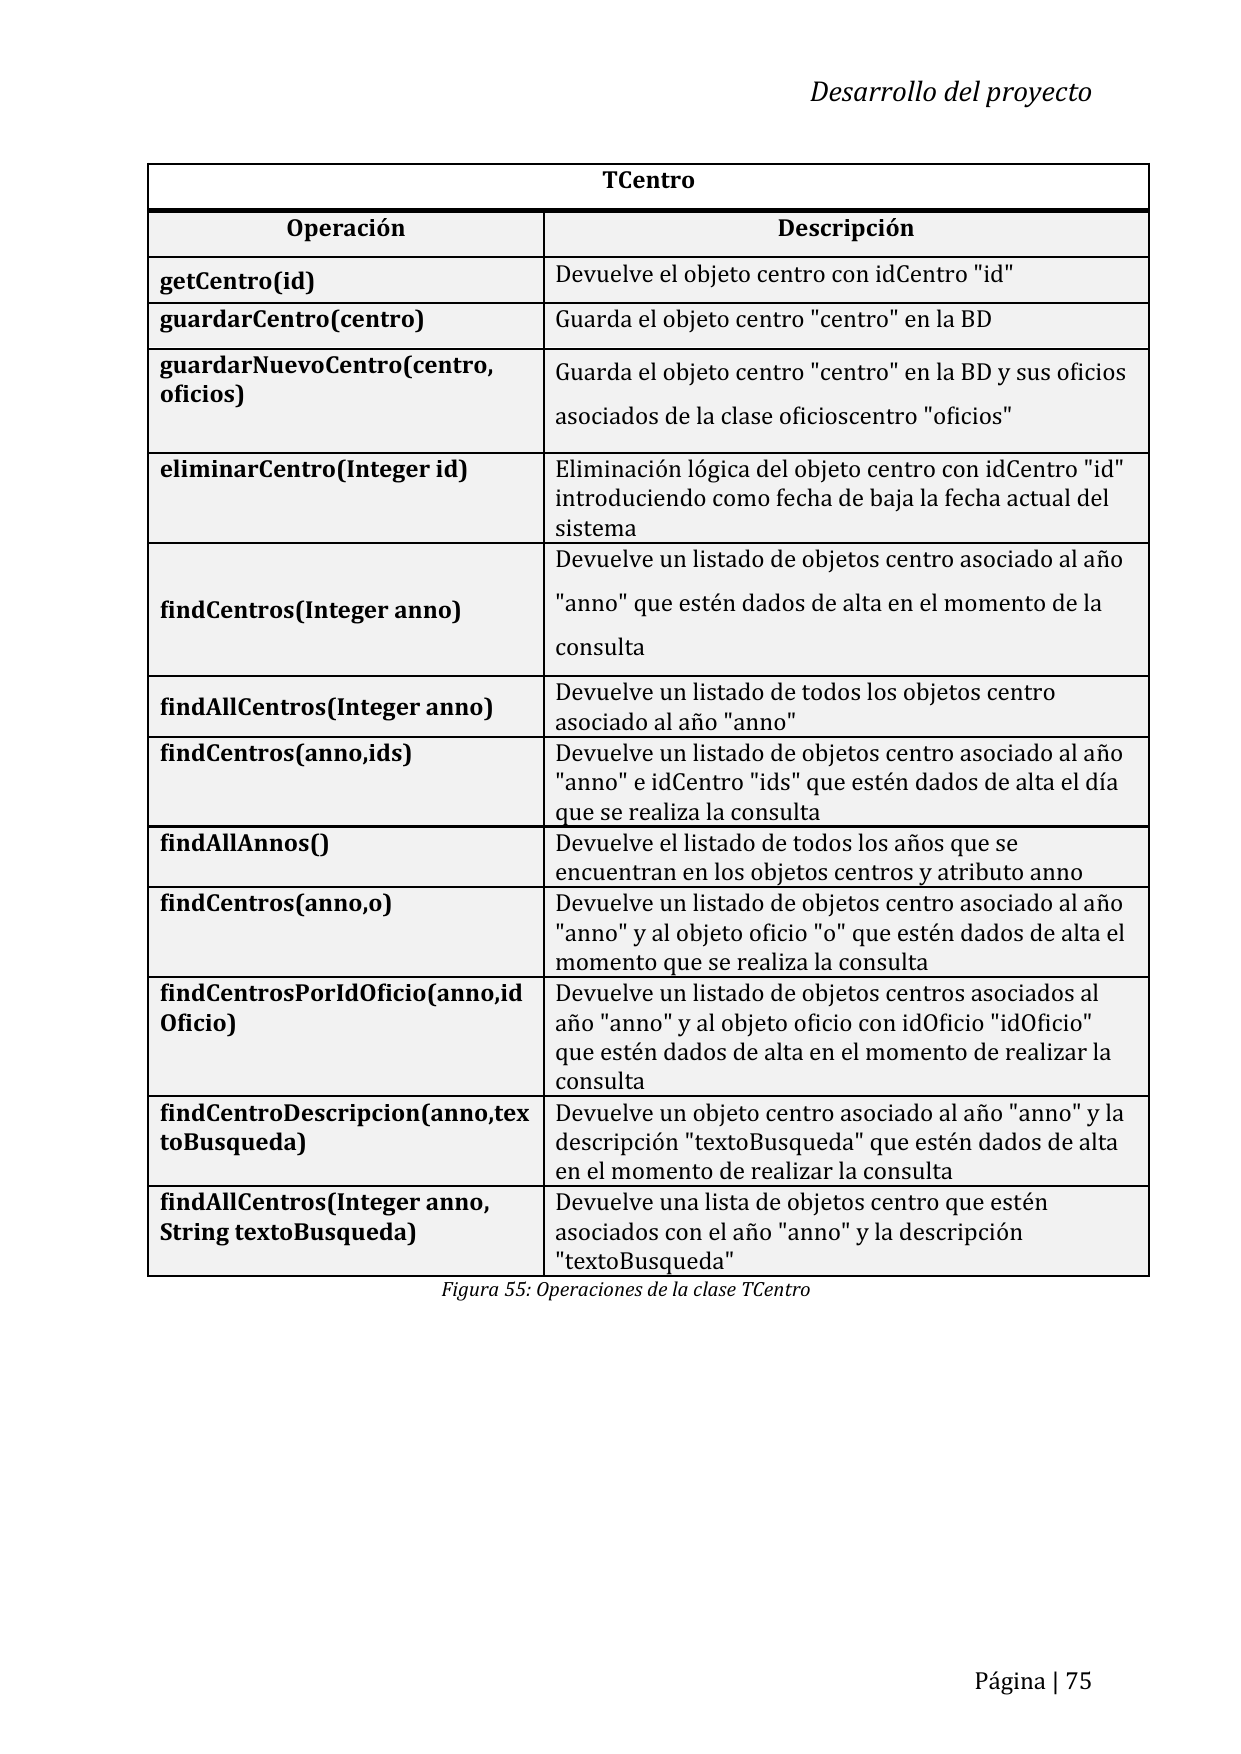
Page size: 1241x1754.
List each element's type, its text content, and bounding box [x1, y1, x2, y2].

table_cell Devuelve el objeto centro con idCentro "id" [545, 258, 1148, 302]
table_cell Descripción [545, 213, 1148, 256]
table_cell Devuelve un listado de objetos centro asociado al año "anno" que estén dados de alta en el momento de la consulta [545, 544, 1148, 675]
table_cell Operación [149, 213, 543, 256]
table_cell eliminarCentro(Integer id) [149, 454, 543, 542]
table_cell Devuelve un listado de objetos centro asociado al año "anno" y al objeto oficio "o" que estén dados de alta el momento que se realiza la consulta [545, 888, 1148, 976]
table_cell getCentro(id) [149, 258, 543, 302]
table_cell Devuelve un objeto centro asociado al año "anno" y la descripción "textoBusqueda" que estén dados de alta en el momento de realizar la consulta [545, 1097, 1148, 1185]
table_cell guardarNuevoCentro(centro, oficios) [149, 350, 543, 452]
table_cell Devuelve un listado de objetos centros asociados al año "anno" y al objeto oficio con idOficio "idOficio" que estén dados de alta en el momento de realizar la consulta [545, 978, 1148, 1095]
table_cell findAllAnnos() [149, 828, 543, 886]
table_cell Devuelve un listado de todos los objetos centro asociado al año "anno" [545, 677, 1148, 736]
table_cell Eliminación lógica del objeto centro con idCentro "id" introduciendo como fecha de baja la fecha actual del sistema [545, 454, 1148, 542]
table_cell findCentros(anno,o) [149, 888, 543, 976]
table_cell Guarda el objeto centro "centro" en la BD y sus oficios asociados de la clase oficioscentro "oficios" [545, 350, 1148, 452]
table_cell findCentros(Integer anno) [149, 544, 543, 675]
table_cell Devuelve un listado de objetos centro asociado al año "anno" e idCentro "ids" que estén dados de alta el día que se realiza la consulta [545, 738, 1148, 825]
table_cell findCentros(anno,ids) [149, 738, 543, 825]
table_cell Guarda el objeto centro "centro" en la BD [545, 304, 1148, 347]
table_cell Devuelve una lista de objetos centro que estén asociados con el año "anno" y la descripción "textoBusqueda" [545, 1187, 1148, 1275]
table_header TCentro [149, 165, 1148, 208]
table_cell findCentrosPorIdOficio(anno,idOficio) [149, 978, 543, 1095]
table_cell Devuelve el listado de todos los años que se encuentran en los objetos centros y atributo anno [545, 828, 1148, 886]
table_cell findAllCentros(Integer anno, String textoBusqueda) [149, 1187, 543, 1275]
table_cell findCentroDescripcion(anno,textoBusqueda) [149, 1097, 543, 1185]
table_cell findAllCentros(Integer anno) [149, 677, 543, 736]
table_cell guardarCentro(centro) [149, 304, 543, 347]
